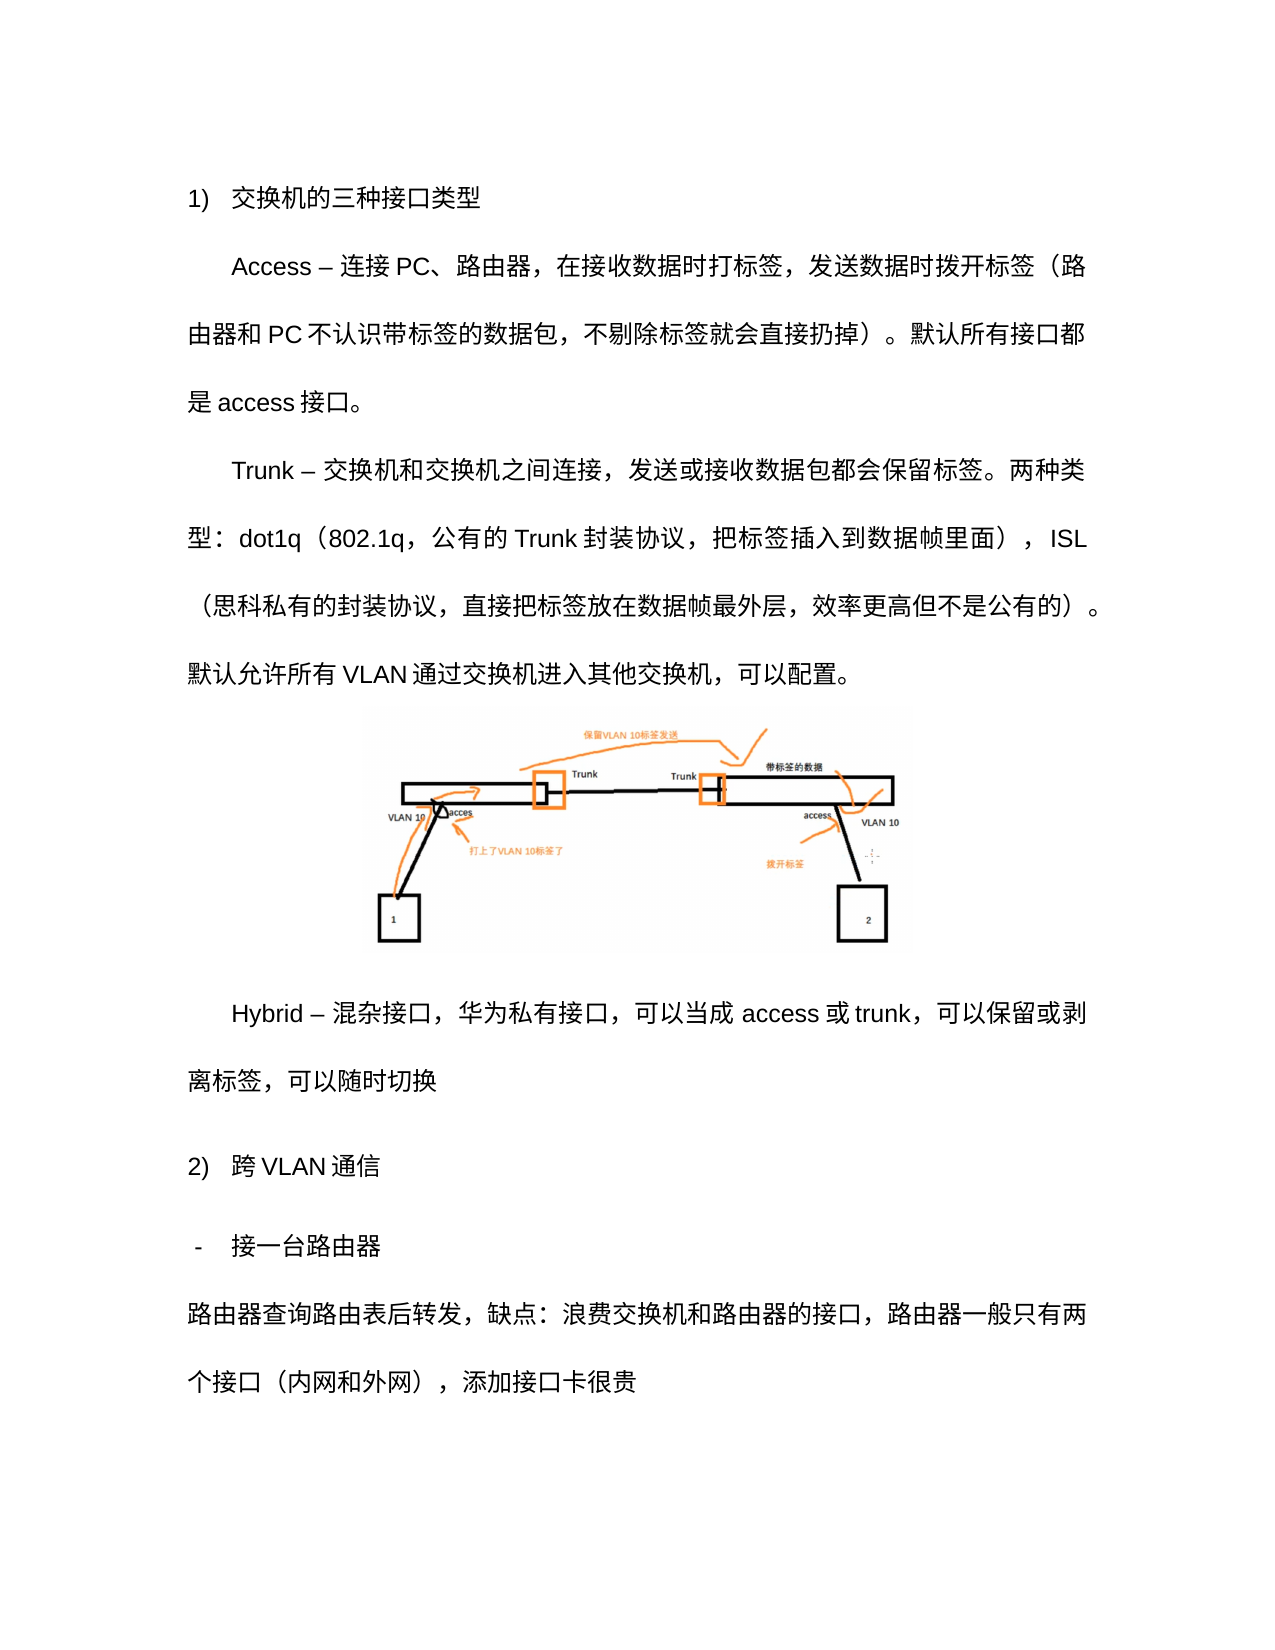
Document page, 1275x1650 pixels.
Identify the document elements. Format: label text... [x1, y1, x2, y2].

text 路由器查询路由表后转发，缺点：浪费交换机和路由器的接口，路由器一般只有两个接口（内网和外网），添加接口卡很贵 [187, 1279, 1088, 1415]
picture [362, 706, 913, 953]
subtitle 跨VLAN通信 [187, 1131, 1088, 1198]
text Trunk – 交换机和交换机之间连接，发送或接收数据包都会保留标签。两种类型：dot1q（802.1q，公有的Trunk封装协议，把标签插入到数据帧里面），ISL（思科私有的封装协议，直接把标签放在数据帧最外层，效率更高但不是公有的）。默认允许所有VLAN通过交换机进入其他交换机，可以配置。 [187, 434, 1088, 706]
text Access – 连接PC、路由器，在接收数据时打标签，发送数据时拨开标签（路由器和PC不认识带标签的数据包，不剔除标签就会直接扔掉）。默认所有接口都是access接口。 [187, 231, 1088, 434]
subtitle 接一台路由器 [187, 1211, 1088, 1279]
subtitle 交换机的三种接口类型 [187, 163, 1088, 231]
text Hybrid – 混杂接口，华为私有接口，可以当成access或trunk，可以保留或剥离标签，可以随时切换 [187, 978, 1088, 1114]
